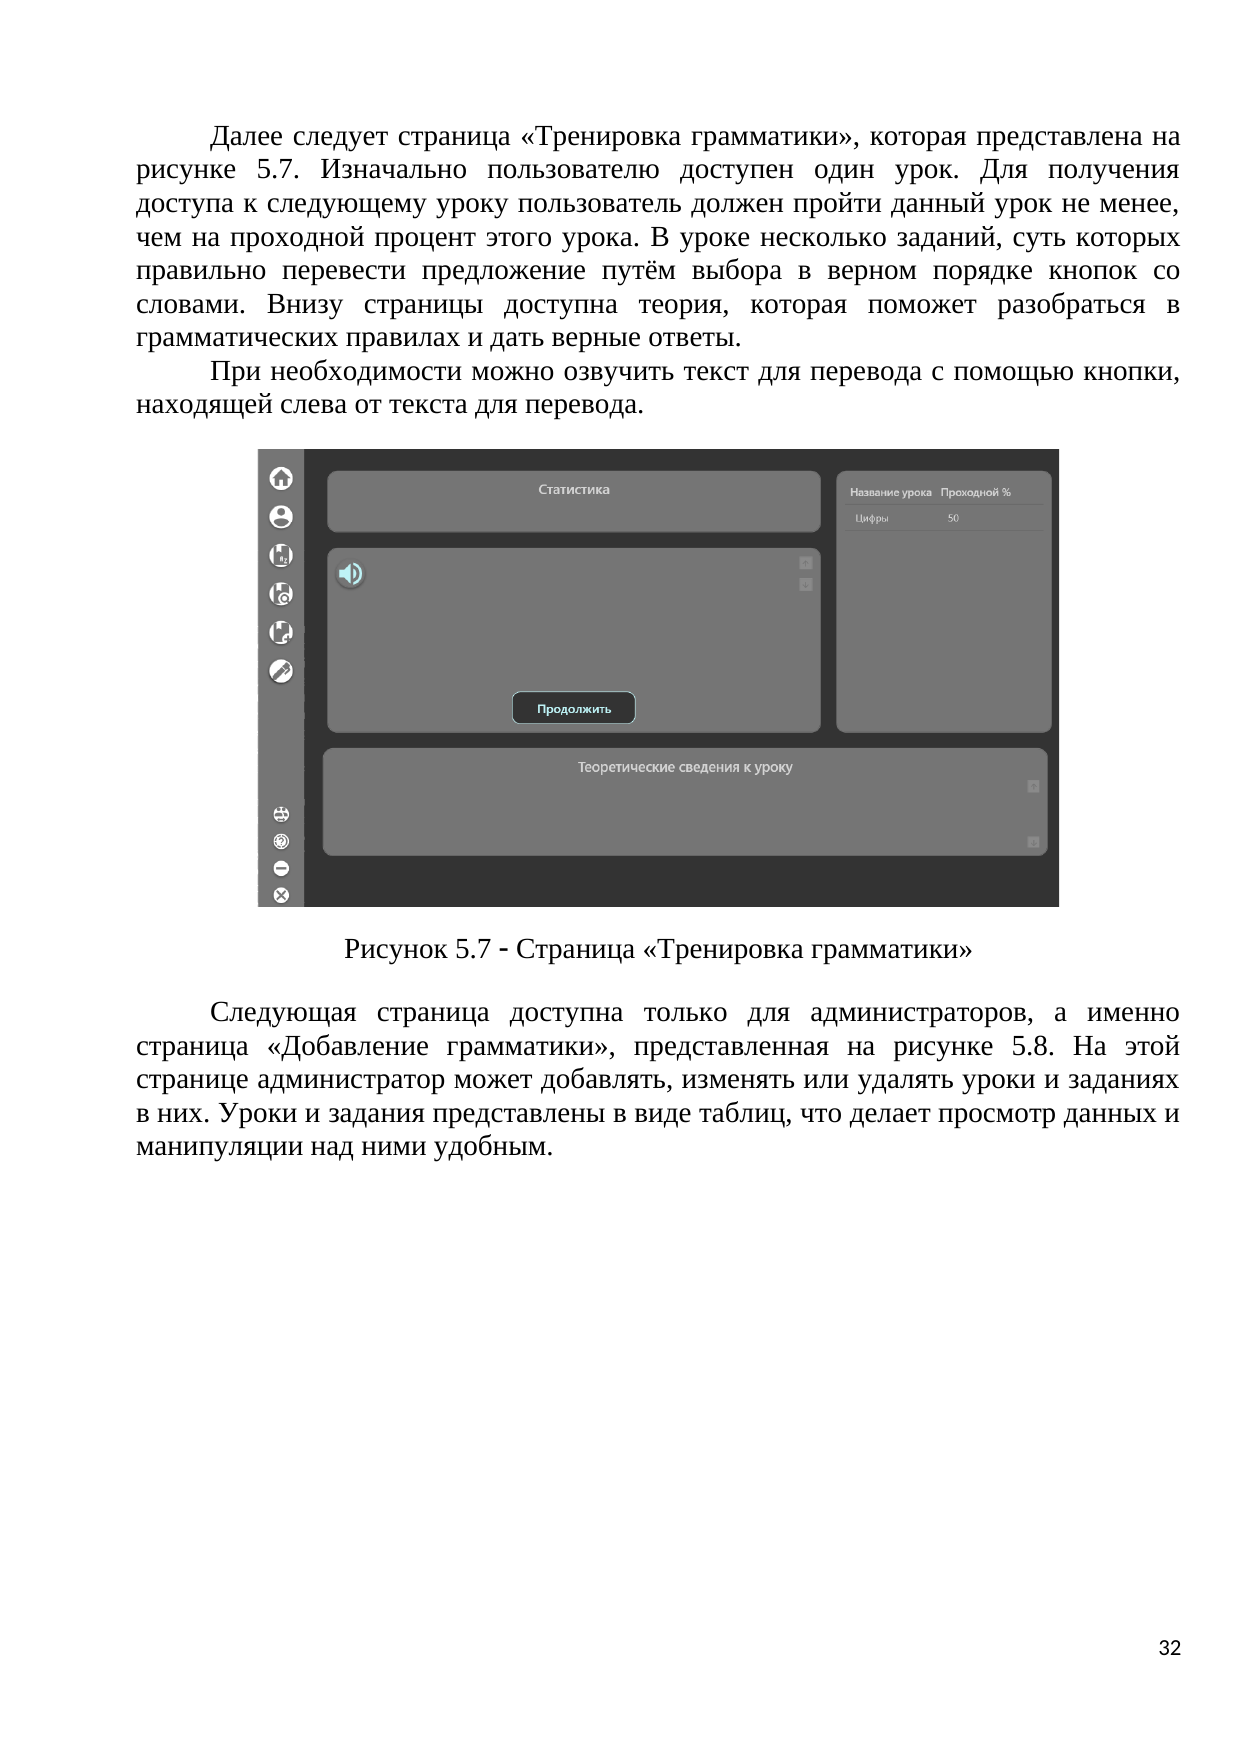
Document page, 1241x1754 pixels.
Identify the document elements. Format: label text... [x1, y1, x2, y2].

text Рисунок 5.7 Страница «Тренировка грамматики» [136, 931, 1181, 965]
text При необходимости можно озвучить текст для перевода с помощью кнопки, находящей слева от текста для перевода. [136, 353, 1181, 420]
text Далее следует страница «Тренировка грамматики», которая представлена на рисунке 5.7. Изначально пользователю доступен один урок. Для получения доступа к следующему уроку пользователь должен пройти данный урок не менее, чем на проходной процент этого урока. В уроке несколько заданий, суть которых правильно перевести предложение путём выбора в верном порядке кнопок со словами. Внизу страницы доступна теория, которая поможет разобраться в грамматических правилах и дать верные ответы. [136, 118, 1181, 353]
picture [257, 449, 1060, 907]
text Следующая страница доступна только для администраторов, а именно страница «Добавление грамматики», представленная на рисунке 5.8. На этой странице администратор может добавлять, изменять или удалять уроки и заданиях в них. Уроки и задания представлены в виде таблиц, что делает просмотр данных и манипуляции над ними удобным. [136, 994, 1181, 1162]
